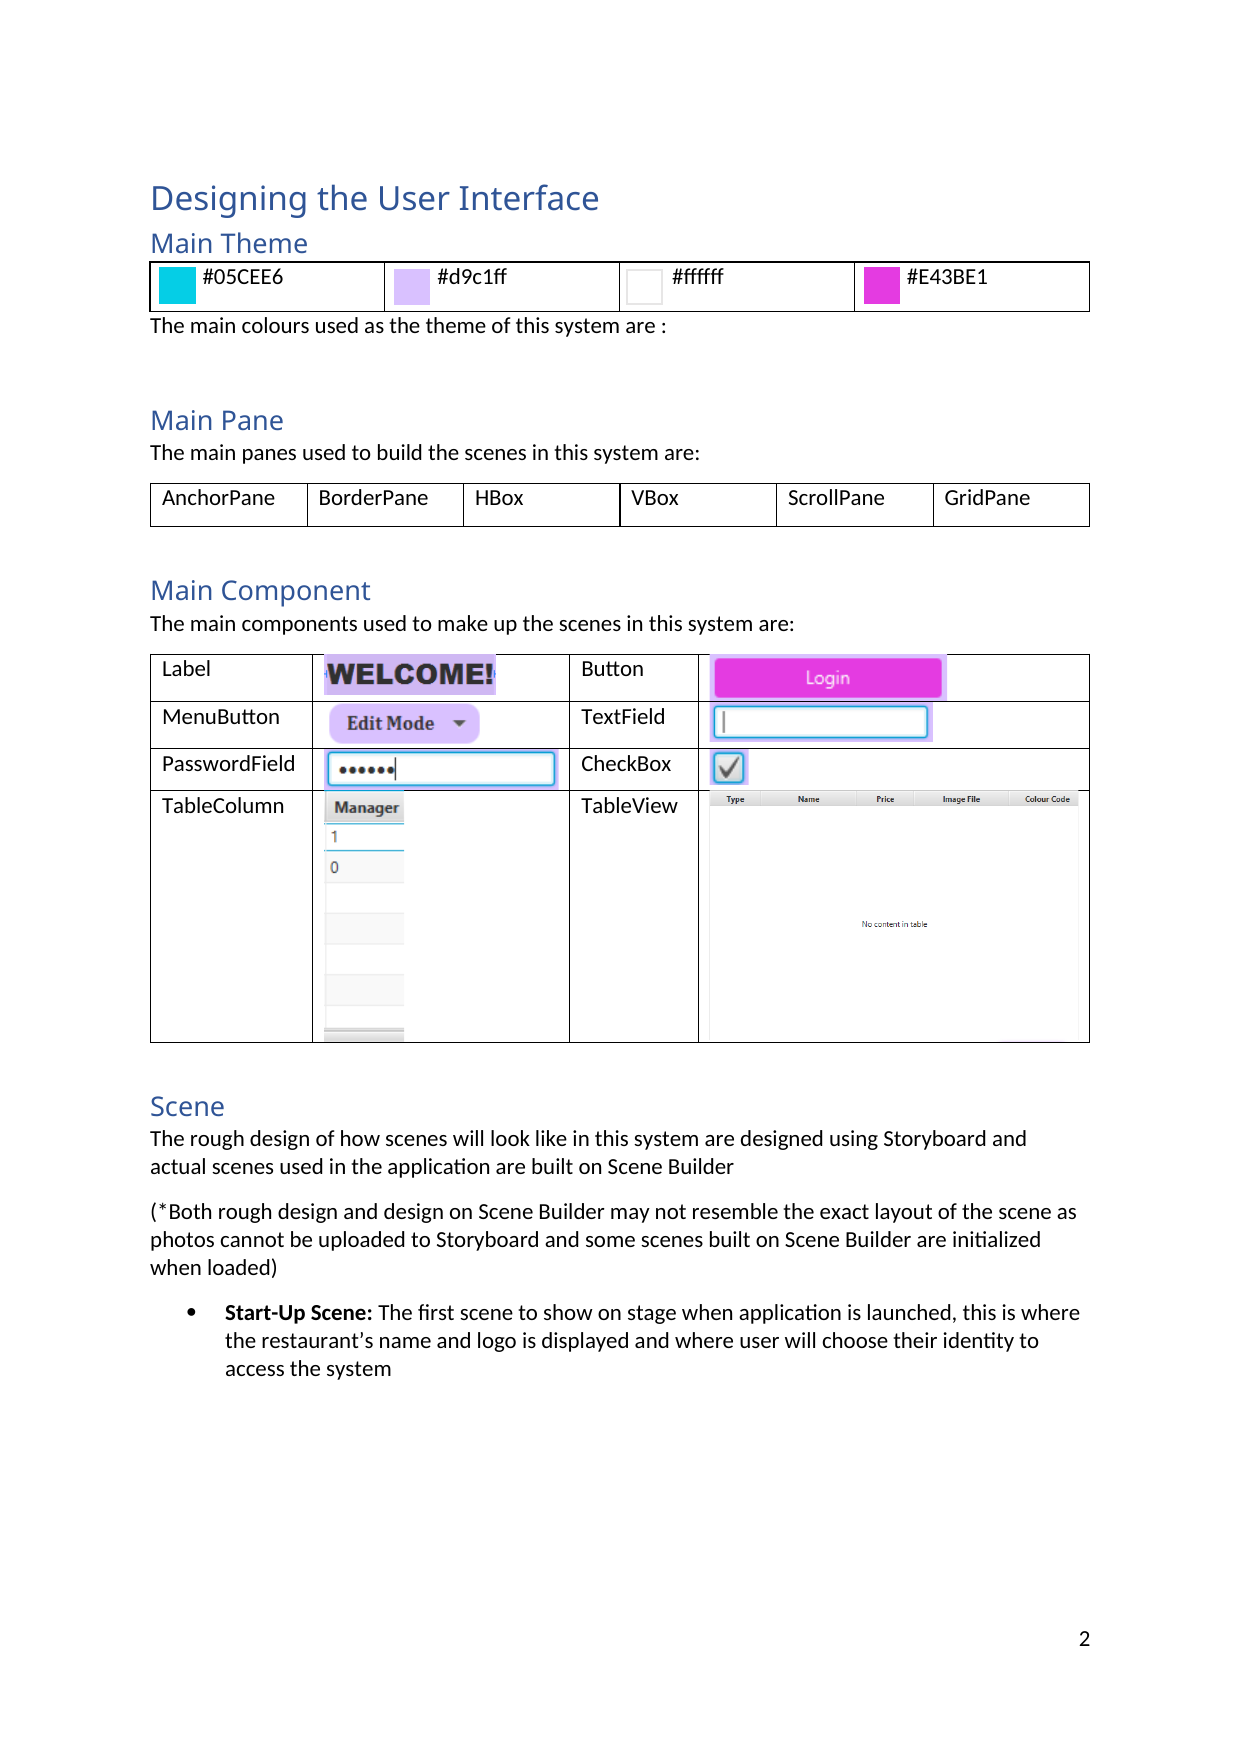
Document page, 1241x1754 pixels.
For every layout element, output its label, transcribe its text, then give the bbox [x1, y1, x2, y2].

picture [324, 654, 496, 695]
table_header AnchorPane [151, 484, 307, 526]
table_cell [699, 749, 1089, 790]
table_cell PasswordField [151, 749, 312, 790]
text The main colours used as the theme of this system are : [150, 312, 1090, 339]
picture [324, 792, 405, 1042]
text (*Both rough design and design on Scene Builder may not resemble the exact layout of the scene as photos cannot be uploaded to Storyboard and some scenes built on Scene Builder are initialized when loaded) [150, 1197, 1090, 1281]
table_cell CheckBox [570, 749, 698, 790]
table_header [313, 655, 569, 701]
subtitle Designing the User Interface [150, 175, 1090, 220]
text The rough design of how scenes will look like in this system are designed using Storyboard and actual scenes used in the application are built on Scene Builder [150, 1124, 1090, 1181]
table_header #05CEE6 [151, 263, 384, 311]
table_header Button [570, 655, 698, 701]
table_cell [699, 702, 1089, 748]
subtitle Main Pane [150, 401, 1090, 438]
table_cell [313, 749, 324, 790]
table_header BorderPane [308, 484, 463, 526]
table_header HBox [464, 484, 619, 526]
table_header #E43BE1 [855, 263, 1089, 311]
picture [324, 749, 559, 790]
table_header #d9c1ff [385, 263, 619, 311]
text The main components used to make up the scenes in this system are: [150, 609, 1090, 637]
table_cell [1079, 791, 1089, 1042]
table_header GridPane [934, 484, 1089, 526]
table_cell [405, 791, 569, 1042]
list Start-Up Scene: The first scene to show on stage when application is launched, this is where the restaurant’s name and logo is displayed and where user will choose their identity to access the system [187, 1298, 1090, 1382]
table_header VBox [621, 484, 776, 526]
table_header [948, 655, 1089, 701]
text The main panes used to build the scenes in this system are: [150, 438, 1090, 466]
picture [709, 654, 948, 701]
table_cell [559, 749, 569, 790]
subtitle Main Component [150, 572, 1090, 609]
table_cell [484, 702, 569, 748]
picture [324, 702, 484, 748]
table_cell MenuButton [151, 702, 312, 748]
table_cell TextField [570, 702, 698, 748]
table_header [699, 655, 709, 701]
table_header #ffffff [620, 263, 854, 311]
table_cell [313, 702, 324, 748]
table_cell TableView [570, 791, 698, 1042]
table_header ScrollPane [777, 484, 933, 526]
picture [709, 702, 933, 742]
picture [709, 790, 1079, 1042]
subtitle Scene [150, 1088, 1090, 1124]
table_cell [699, 791, 709, 1042]
picture [709, 749, 749, 785]
table_cell TableColumn [151, 791, 312, 1042]
table_header Label [151, 655, 312, 701]
table_cell [313, 791, 324, 1042]
subtitle Main Theme [150, 224, 1090, 261]
